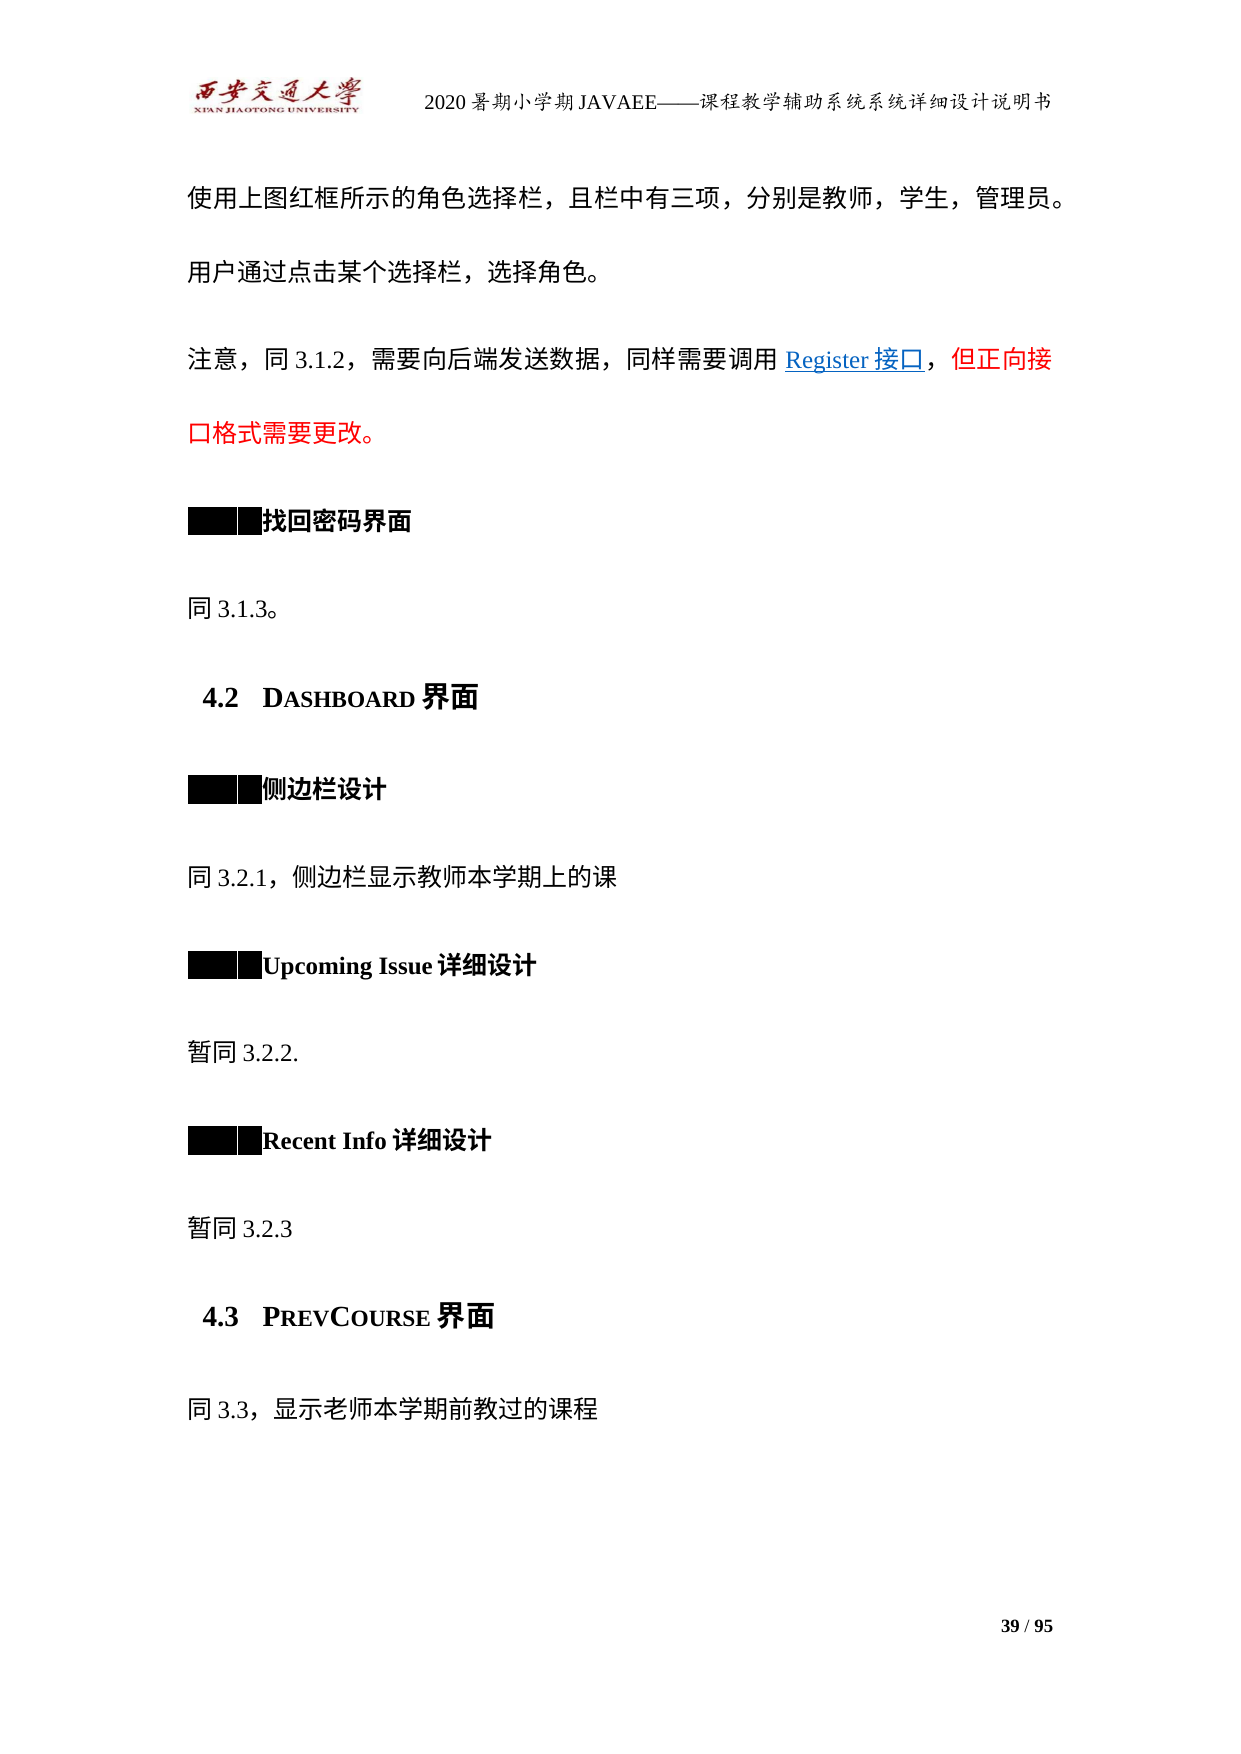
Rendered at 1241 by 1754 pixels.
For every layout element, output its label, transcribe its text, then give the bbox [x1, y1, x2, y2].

subtitle Recent Info详细设计 [187, 1105, 1053, 1173]
subtitle PrevCourse界面 [202, 1280, 1053, 1348]
subtitle Dashboard界面 [202, 661, 1053, 728]
text 同3.2.1，侧边栏显示教师本学期上的课 [187, 842, 1053, 909]
text 暂同3.2.3 [187, 1192, 1053, 1260]
subtitle Upcoming Issue详细设计 [187, 929, 1053, 997]
text 使用上图红框所示的角色选择栏，且栏中有三项，分别是教师，学生，管理员。用户通过点击某个选择栏，选择角色。 [187, 163, 1053, 304]
picture [189, 77, 364, 114]
text 注意，同3.1.2，需要向后端发送数据，同样需要调用Register接口，但正向接口格式需要更改。 [187, 324, 1053, 465]
subtitle 侧边栏设计 [187, 754, 1053, 822]
text 暂同3.2.2. [187, 1017, 1053, 1085]
subtitle 找回密码界面 [187, 485, 1053, 553]
text 同3.3，显示老师本学期前教过的课程 [187, 1373, 1053, 1441]
text 同3.1.3。 [187, 573, 1053, 641]
